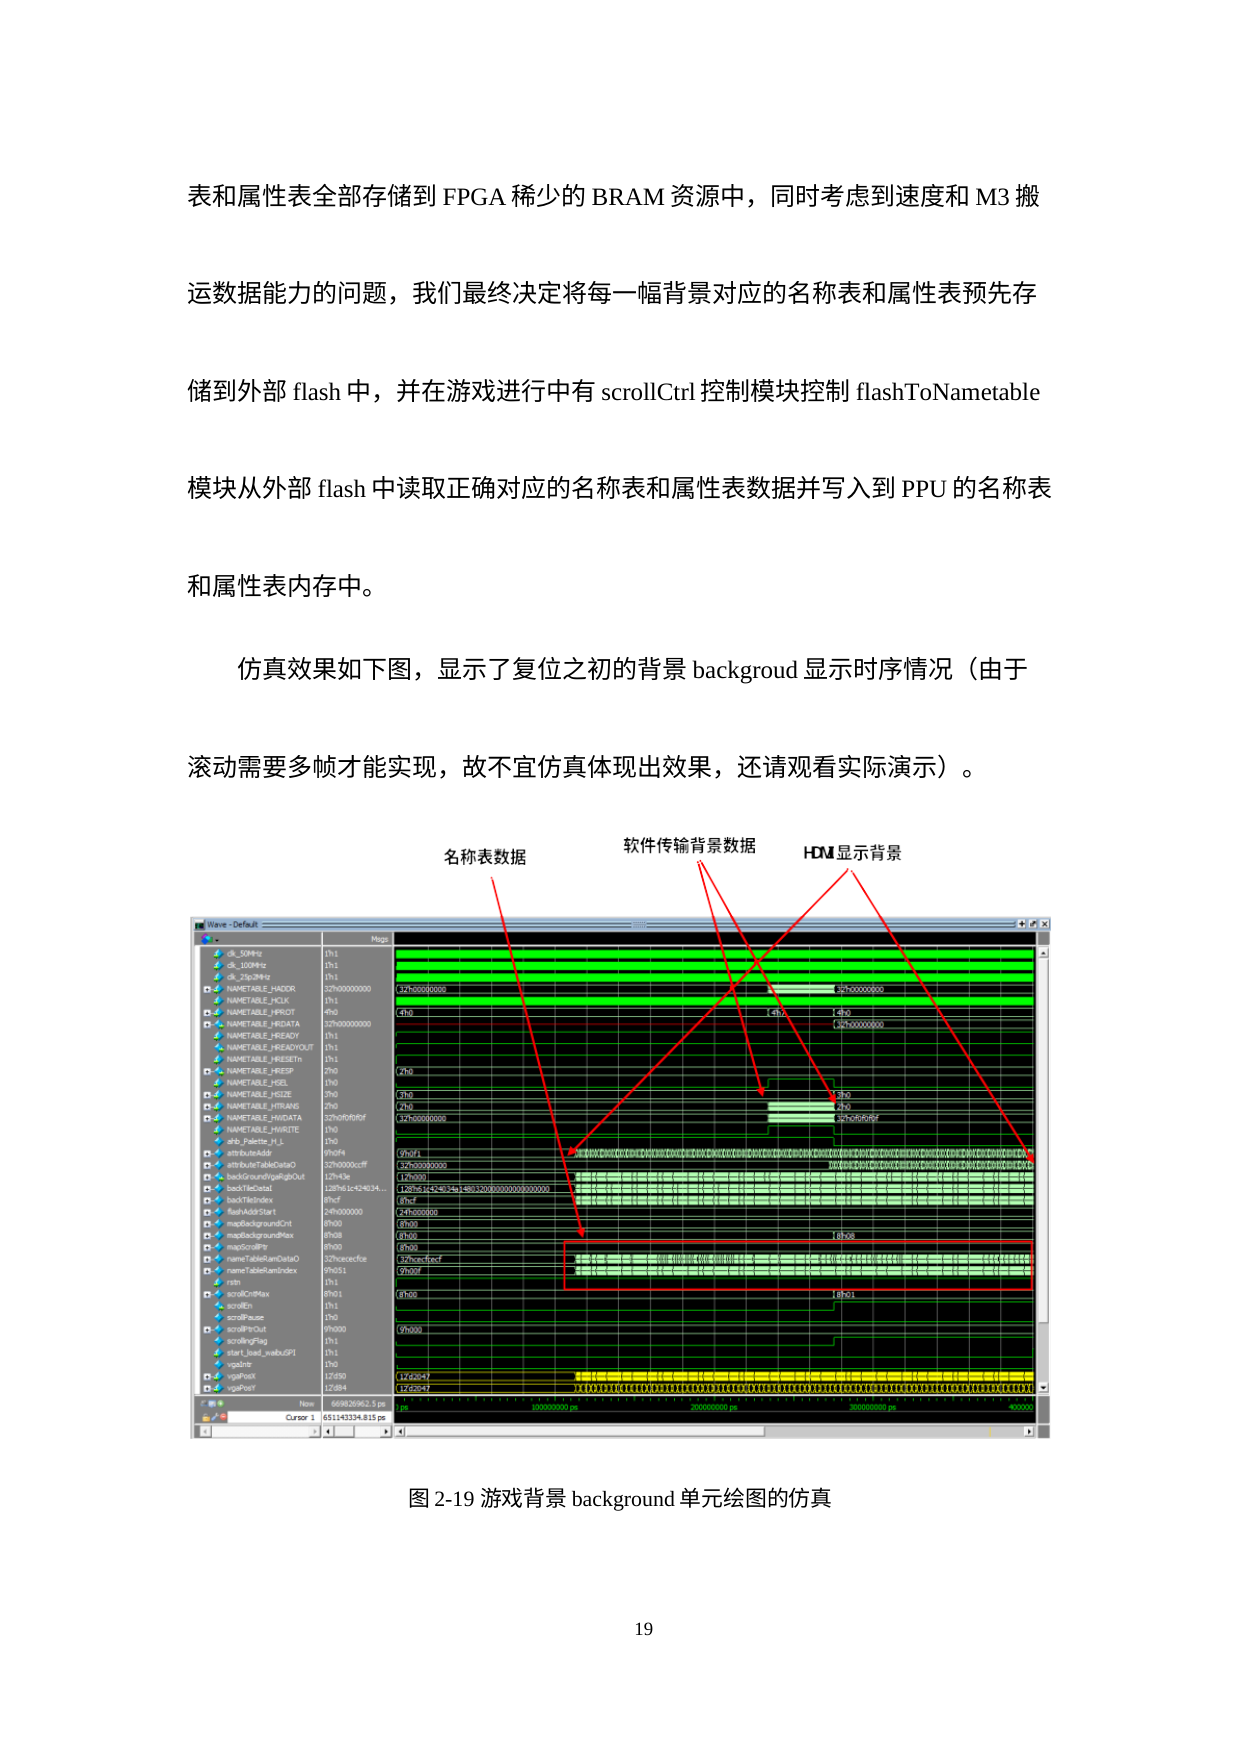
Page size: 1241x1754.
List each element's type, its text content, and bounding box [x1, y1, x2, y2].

text 仿真效果如下图，显示了复位之初的背景backgroud显示时序情况（由于滚动需要多帧才能实现，故不宜仿真体现出效果，还请观看实际演示）。 [187, 635, 1053, 798]
text 图2-19 游戏背景background单元绘图的仿真 [187, 1480, 1053, 1513]
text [187, 162, 1053, 617]
